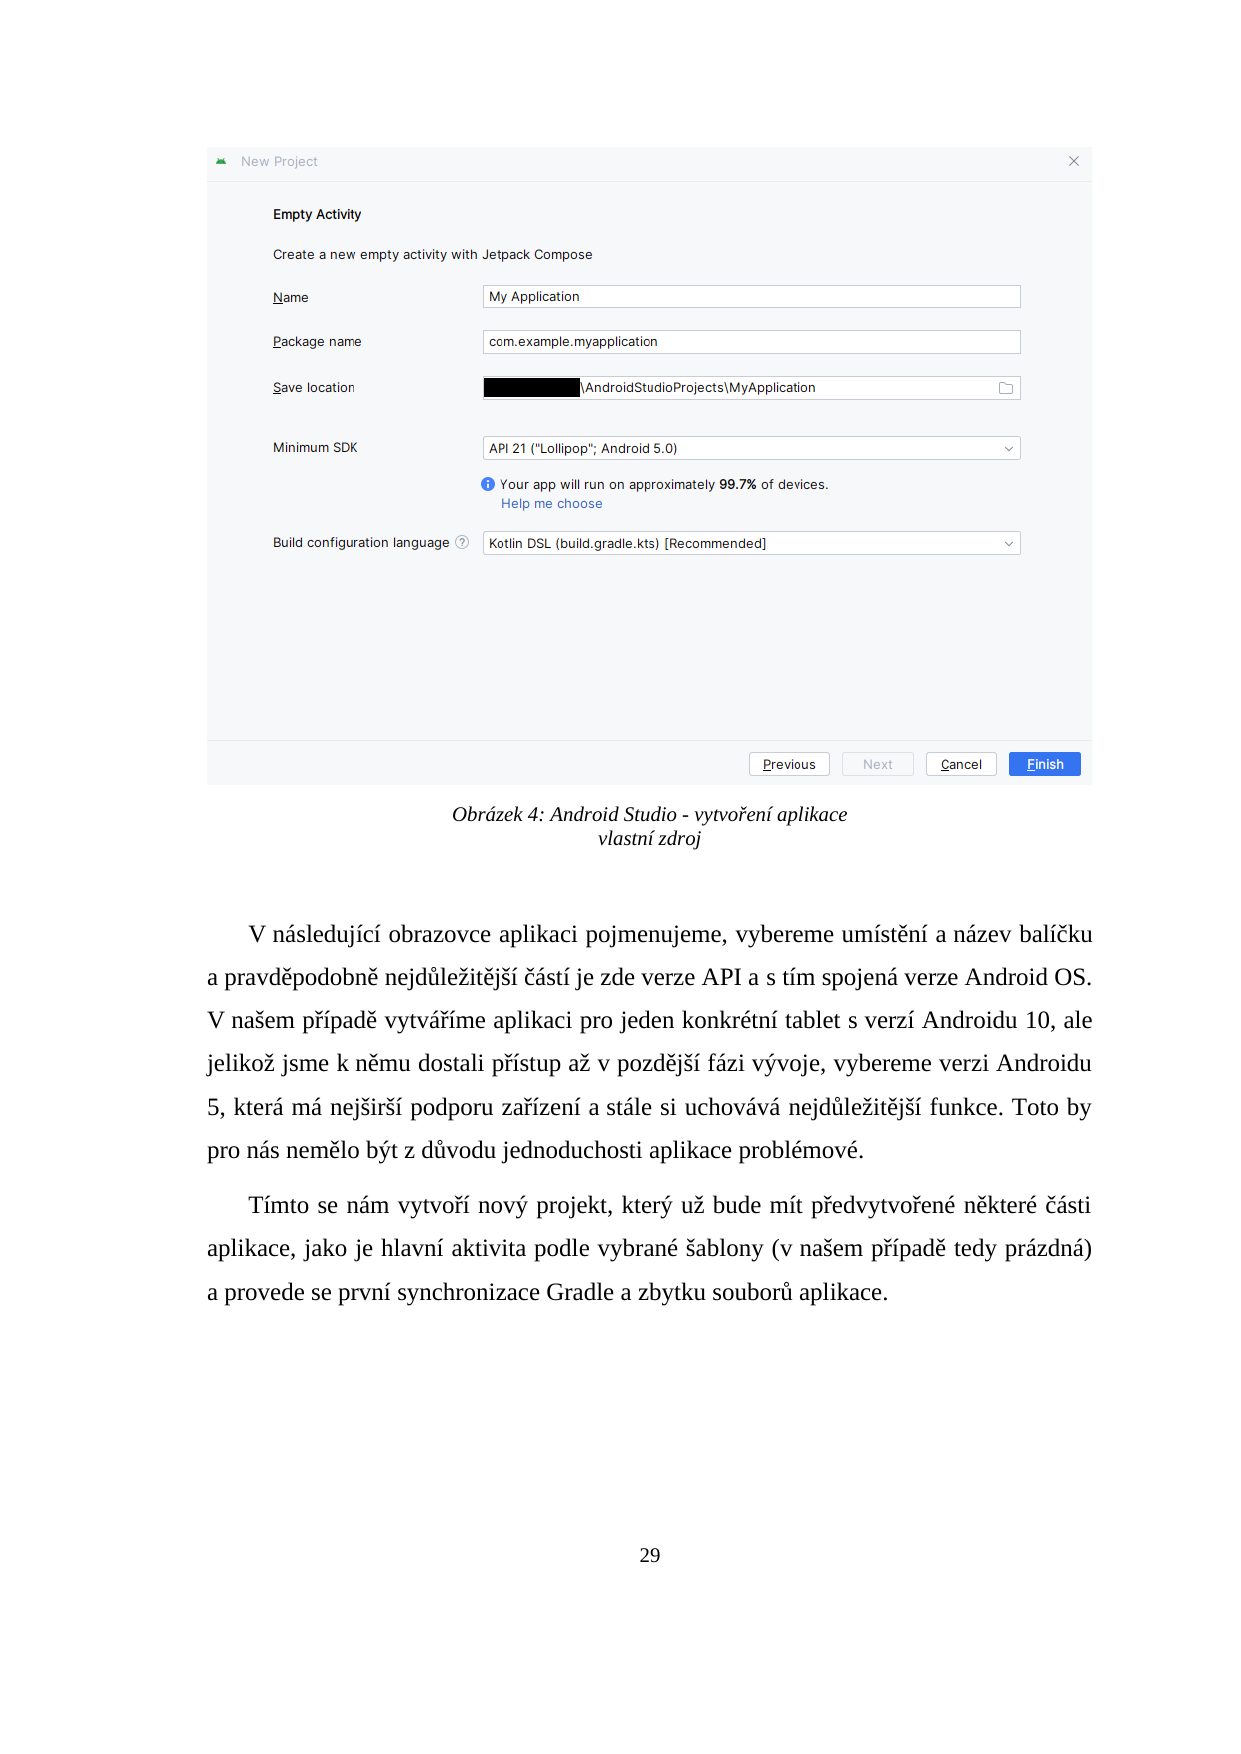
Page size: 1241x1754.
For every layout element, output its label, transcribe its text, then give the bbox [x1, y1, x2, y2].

text vlastní zdroj [207, 826, 1092, 850]
picture [206, 147, 1093, 786]
text Tímto se nám vytvoří nový projekt, který už bude mít předvytvořené některé části aplikace, jako je hlavní aktivita podle vybrané šablony (v našem případě tedy prázdná) a provede se první synchronizace Gradle a zbytku souborů aplikace. [207, 1190, 1092, 1305]
text Obrázek 4: Android Studio - vytvoření aplikace [207, 802, 1092, 826]
text V následující obrazovce aplikaci pojmenujeme, vybereme umístění a název balíčku a pravděpodobně nejdůležitější částí je zde verze API a s tím spojená verze Android OS. V našem případě vytváříme aplikaci pro jeden konkrétní tablet s verzí Androidu 10, ale jelikož jsme k němu dostali přístup až v pozdější fázi vývoje, vybereme verzi Androidu 5, která má nejširší podporu zařízení a stále si uchovává nejdůležitější funkce. Toto by pro nás nemělo být z důvodu jednoduchosti aplikace problémové. [207, 919, 1092, 1163]
